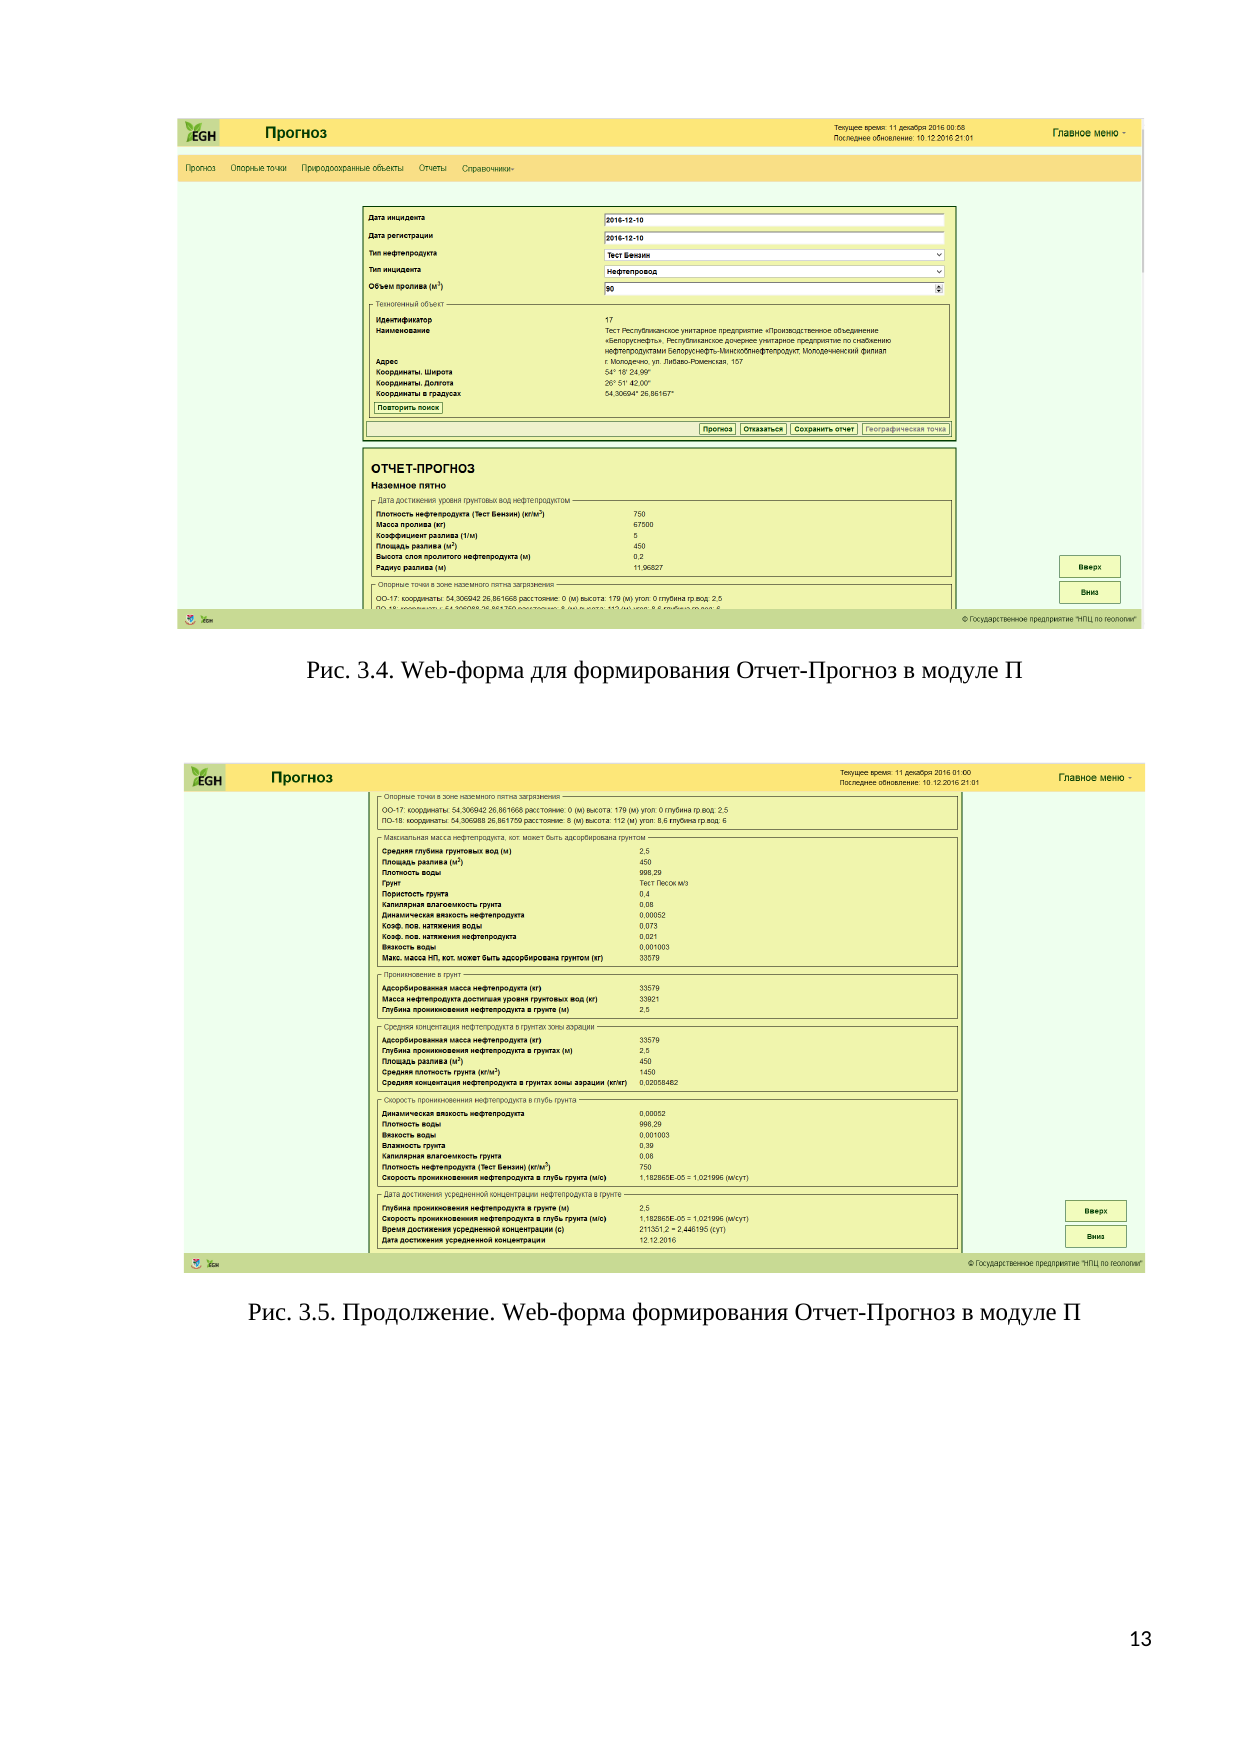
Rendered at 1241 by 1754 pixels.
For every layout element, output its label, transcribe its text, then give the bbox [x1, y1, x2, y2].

text Рис. 3.4. Web-форма для формирования Отчет-Прогноз в модуле П [177, 655, 1152, 683]
text Рис. 3.5. Продолжение. Web-форма формирования Отчет-Прогноз в модуле П [177, 1297, 1152, 1326]
picture [183, 762, 1146, 1273]
picture [177, 118, 1145, 629]
